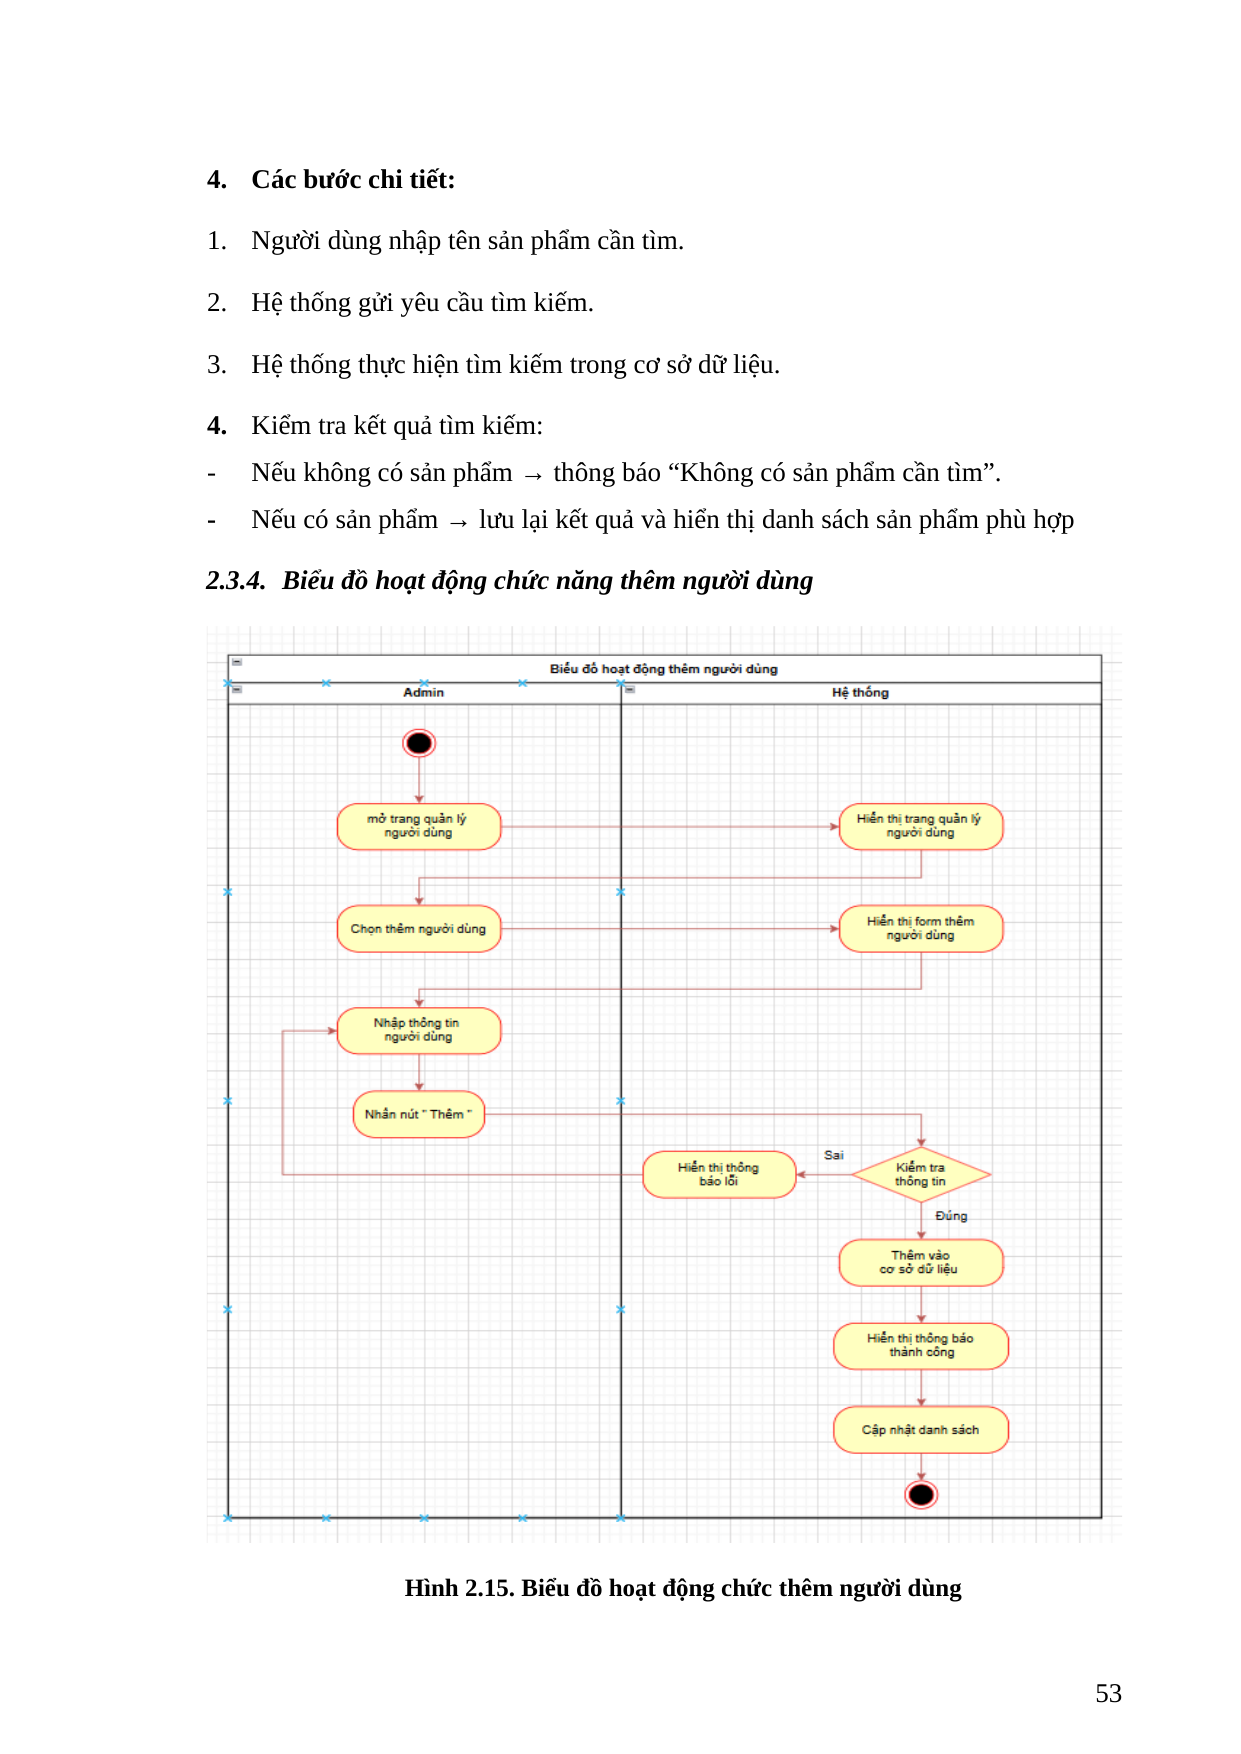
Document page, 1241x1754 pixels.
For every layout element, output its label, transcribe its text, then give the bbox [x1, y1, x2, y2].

list Người dùng nhập tên sản phẩm cần tìm. [207, 224, 1122, 256]
list Kiểm tra kết quả tìm kiếm: [207, 409, 1122, 441]
subtitle Biểu đồ hoạt động chức năng thêm người dùng [206, 564, 1122, 596]
list Nếu có sản phẩm → lưu lại kết quả và hiển thị danh sách sản phẩm phù hợp [207, 503, 1122, 534]
text Hình 2.15. Biểu đồ hoạt động chức thêm người dùng [244, 1573, 1122, 1602]
list Nếu không có sản phẩm → thông báo “Không có sản phẩm cần tìm”. [207, 456, 1122, 487]
list Các bước chi tiết: [207, 163, 1122, 194]
list Hệ thống gửi yêu cầu tìm kiếm. [207, 286, 1122, 317]
picture [206, 626, 1123, 1543]
list Hệ thống thực hiện tìm kiếm trong cơ sở dữ liệu. [207, 348, 1122, 379]
